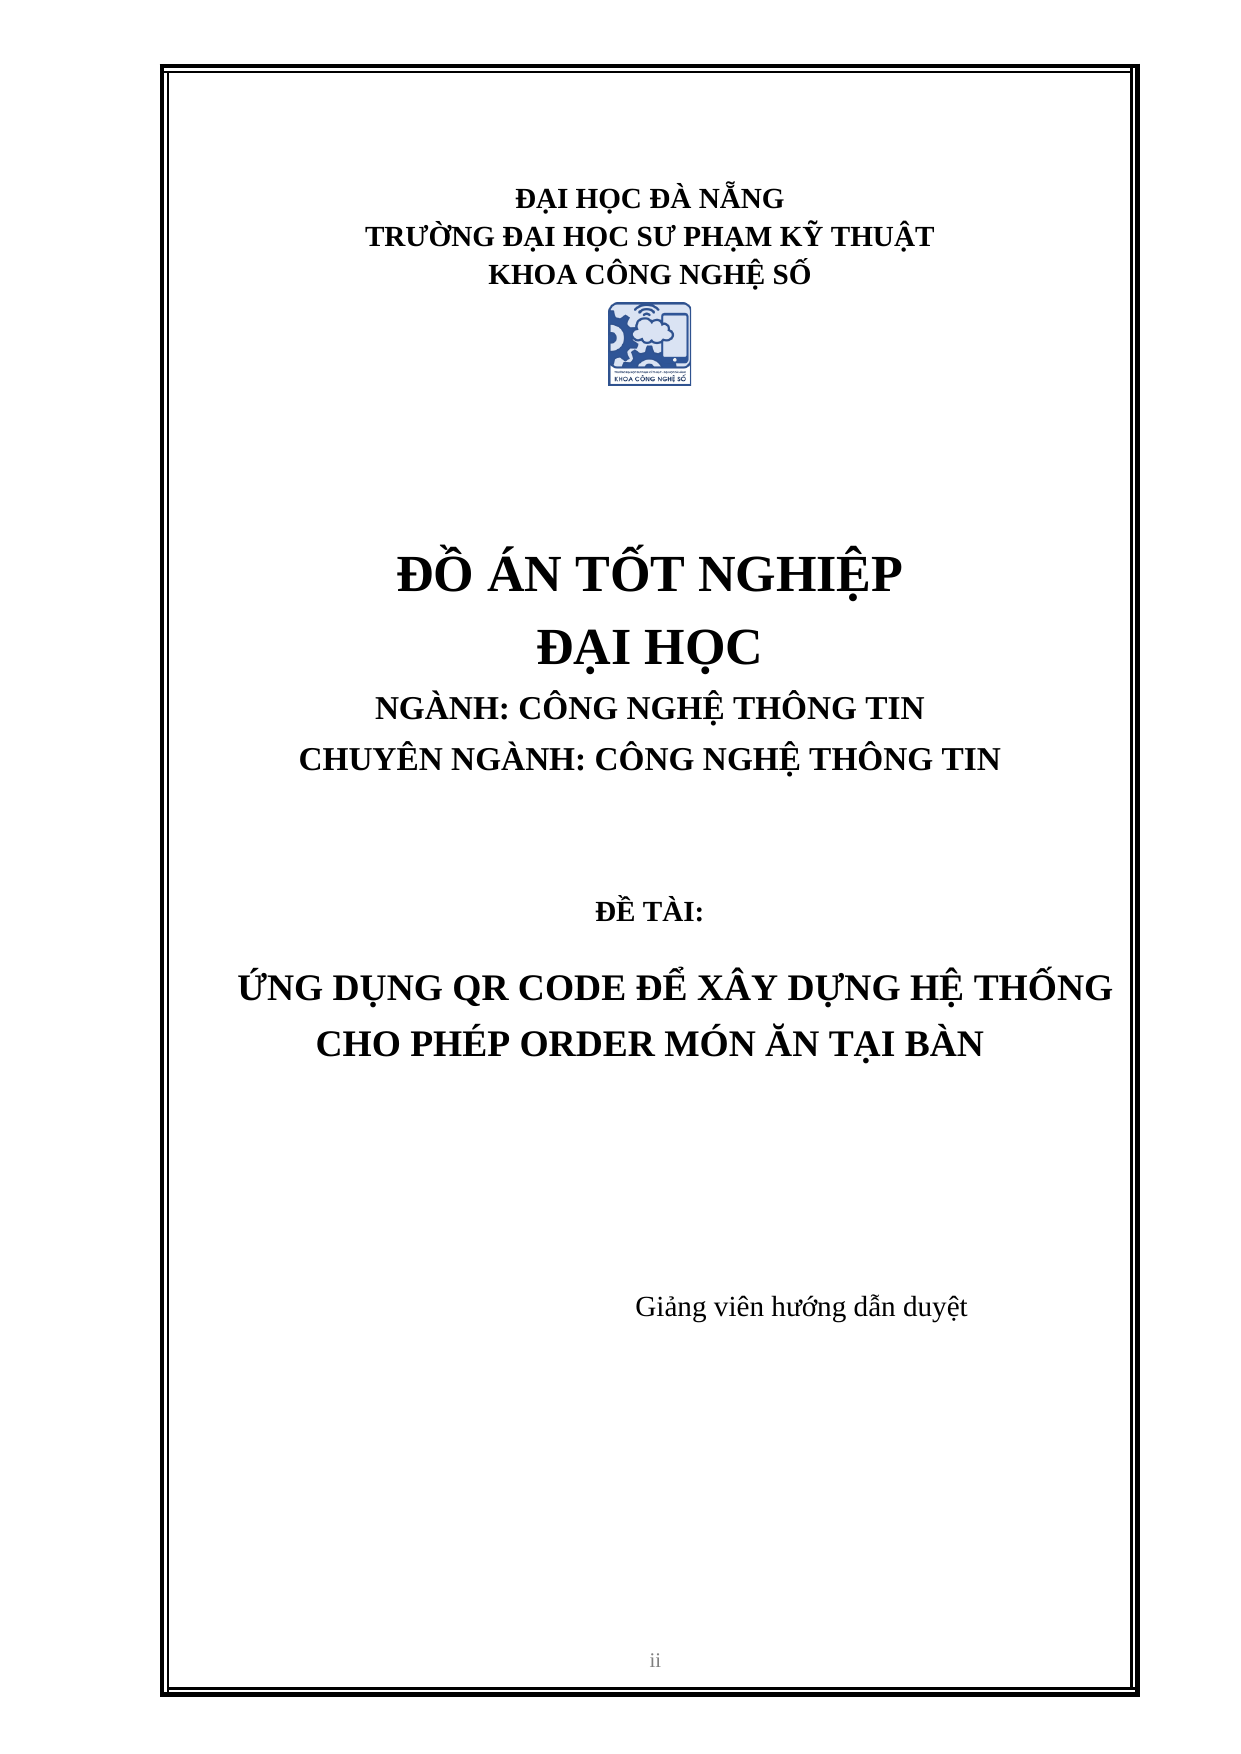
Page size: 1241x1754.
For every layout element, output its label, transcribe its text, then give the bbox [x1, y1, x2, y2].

text ĐẠI HỌC [177, 616, 1122, 676]
text KHOA CÔNG NGHỆ SỐ [177, 257, 1122, 290]
text TRƯỜNG ĐẠI HỌC SƯ PHẠM KỸ THUẬT [177, 219, 1122, 253]
picture [608, 302, 692, 386]
text ĐỀ TÀI: [177, 894, 1122, 928]
text Giảng viên hướng dẫn duyệt [177, 1289, 1122, 1323]
text ĐẠI HỌC ĐÀ NẴNG [177, 181, 1122, 215]
text Ứng dụng QR code để xây dựng hệ thống CHO PHÉP order món ăn tại bàn [177, 966, 1122, 1065]
text CHUYÊN NGÀNH: CÔNG NGHỆ THÔNG TIN [177, 739, 1122, 777]
text ĐỒ ÁN TỐT NGHIỆP [177, 543, 1122, 603]
text NGÀNH: CÔNG NGHỆ THÔNG TIN [177, 688, 1122, 726]
